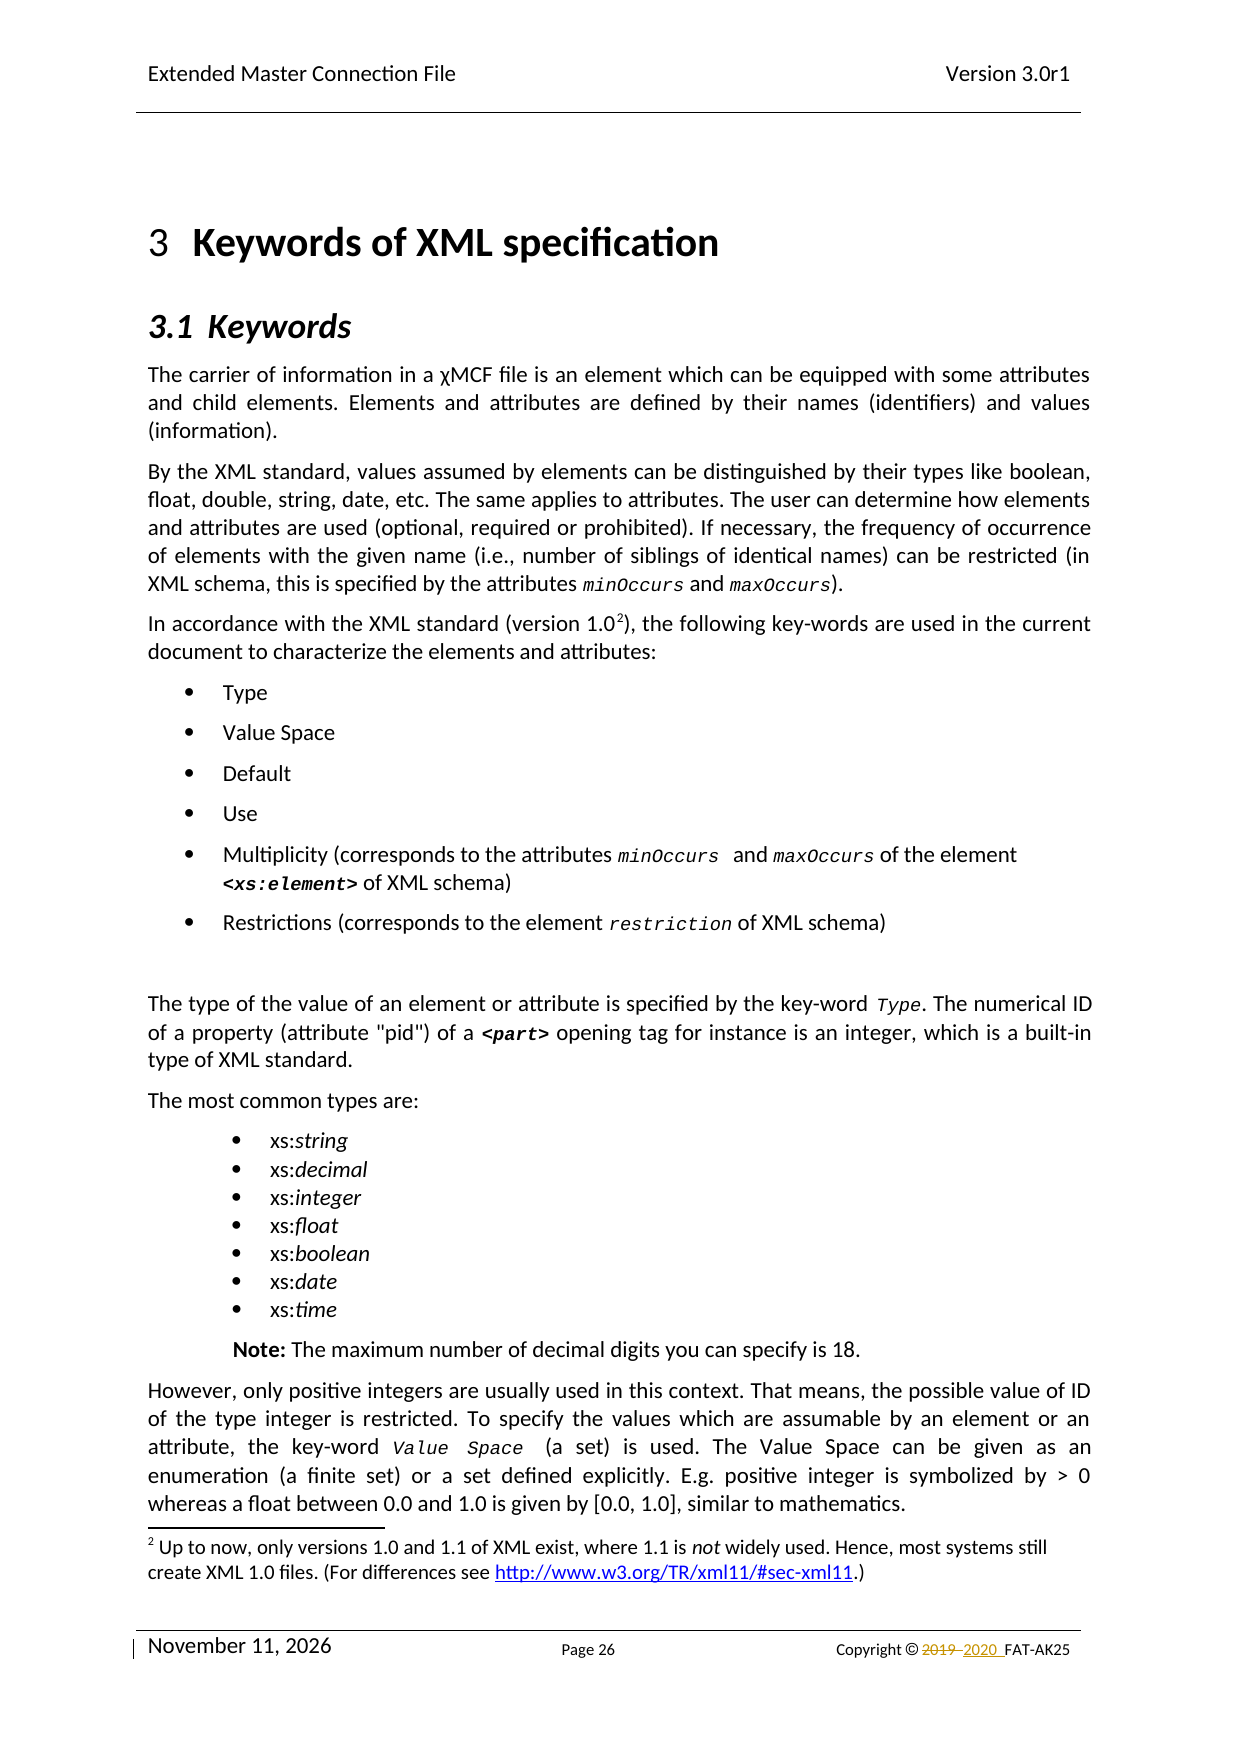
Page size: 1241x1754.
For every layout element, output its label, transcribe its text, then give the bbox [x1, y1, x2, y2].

text The type of the value of an element or attribute is specified by the key-word Type. The numerical ID of a property (attribute "pid") of a <part> opening tag for instance is an integer, which is a built-in type of XML standard. [148, 989, 1092, 1074]
text The carrier of information in a χMCF file is an element which can be equipped with some attributes and child elements. Elements and attributes are defined by their names (identifiers) and values (information). [148, 360, 1092, 444]
subtitle Keywords of XML specification [148, 216, 1092, 267]
text However, only positive integers are usually used in this context. That means, the possible value of ID of the type integer is restricted. To specify the values which are assumable by an element or an attribute, the key-word Value Space (a set) is used. The Value Space can be given as an enumeration (a finite set) or a set defined explicitly. E.g. positive integer is symbolized by > 0 whereas a float between 0.0 and 1.0 is given by [0.0, 1.0], similar to mathematics. [148, 1376, 1092, 1517]
list Value Space [185, 718, 1092, 746]
subtitle Keywords [148, 304, 1092, 348]
text In accordance with the XML standard (version 1.0), the following key-words are used in the current document to characterize the elements and attributes: [148, 609, 1092, 665]
list Restrictions (corresponds to the element restriction of XML schema) [185, 908, 1092, 937]
list Type [185, 678, 1092, 706]
list xs:time [233, 1295, 1092, 1323]
list Use [185, 799, 1092, 827]
list xs:string [232, 1127, 1092, 1155]
text The most common types are: [148, 1086, 1092, 1114]
list Default [185, 759, 1092, 787]
list xs:integer [232, 1183, 1092, 1211]
list xs:decimal [232, 1155, 1092, 1183]
list xs:float [232, 1211, 1092, 1239]
list Note: The maximum number of decimal digits you can specify is 18. [233, 1335, 1092, 1363]
text By the XML standard, values assumed by elements can be distinguished by their types like boolean, float, double, string, date, etc. The same applies to attributes. The user can determine how elements and attributes are used (optional, required or prohibited). If necessary, the frequency of occurrence of elements with the given name (i.e., number of siblings of identical names) can be restricted (in XML schema, this is specified by the attributes minOccurs and maxOccurs). [148, 457, 1092, 597]
list Multiplicity (corresponds to the attributes minOccurs and maxOccurs of the element <xs:element> of XML schema) [185, 840, 1092, 896]
list xs:date [232, 1267, 1092, 1295]
list xs:boolean [232, 1239, 1092, 1267]
